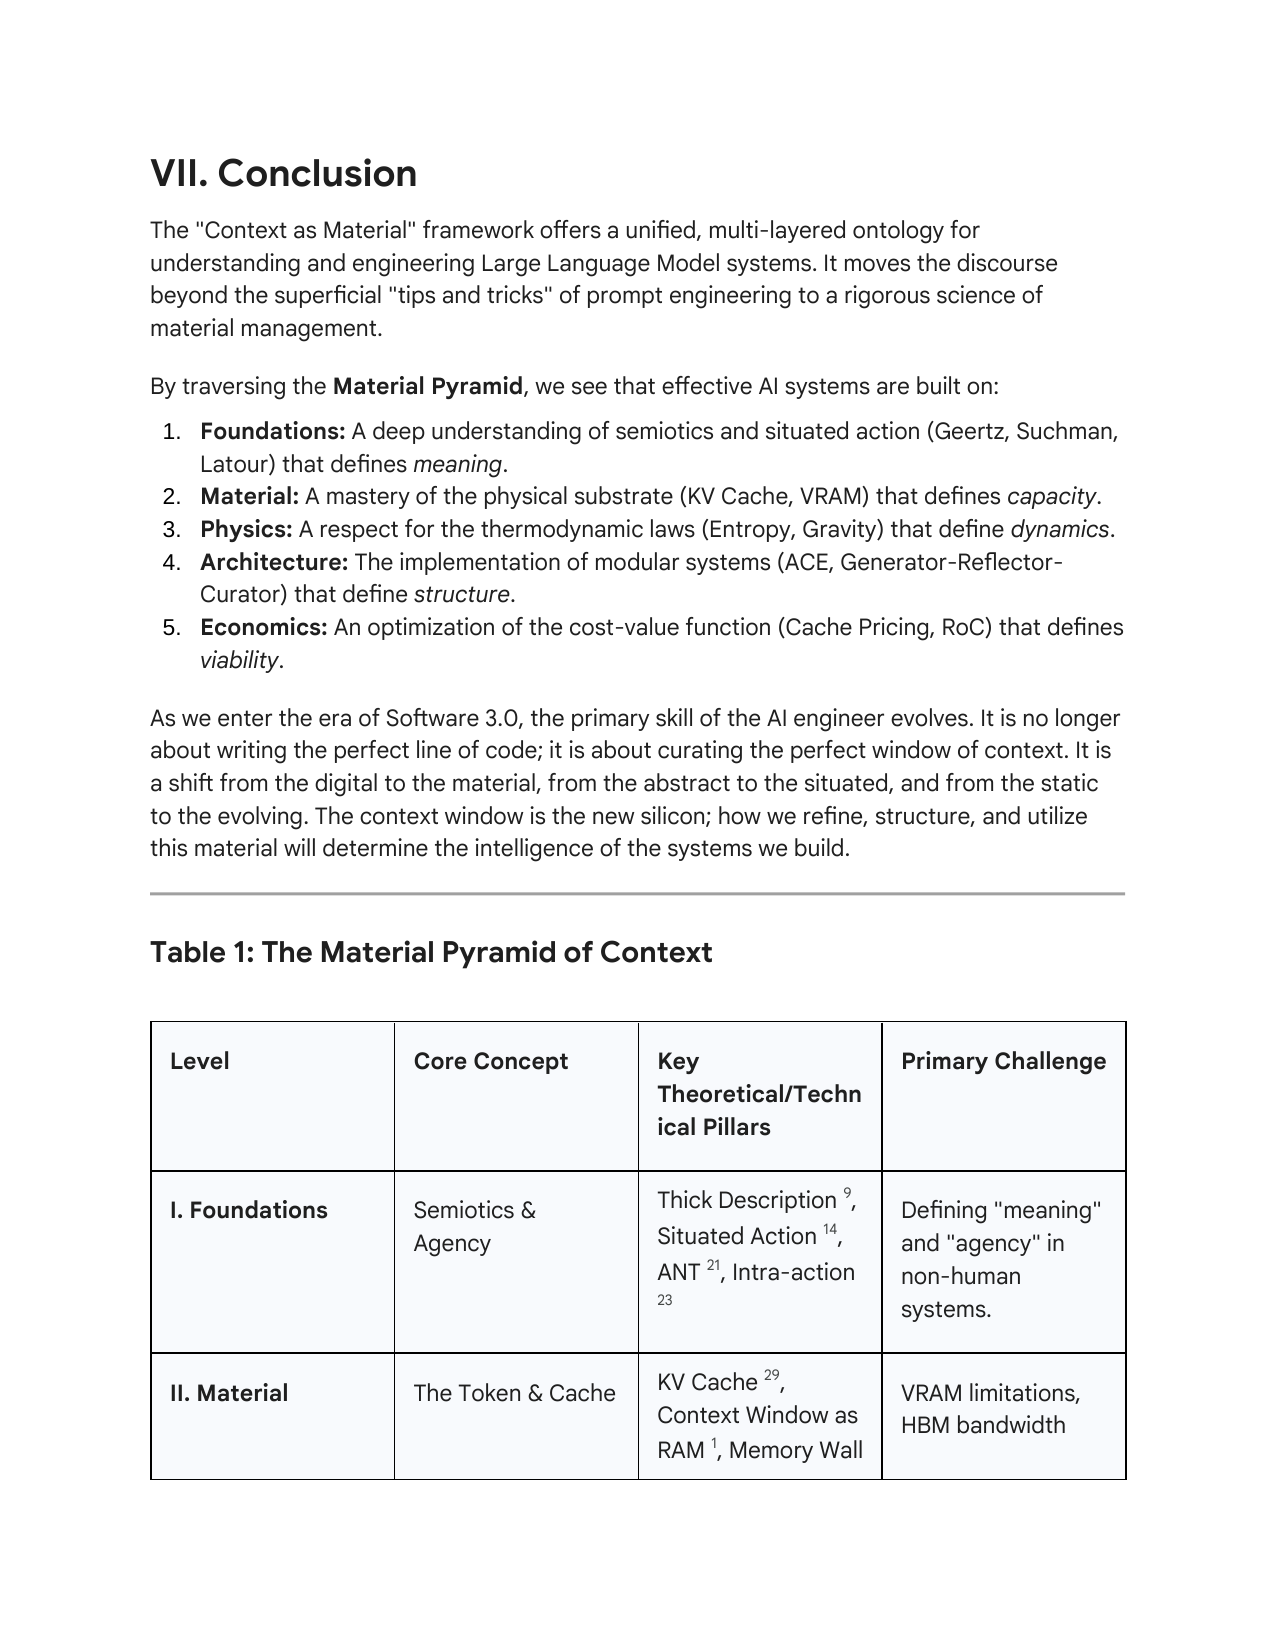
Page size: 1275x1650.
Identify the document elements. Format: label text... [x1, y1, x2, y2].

table_cell Defining "meaning" and "agency" in non-human systems. [883, 1172, 1125, 1352]
table_cell The Token & Cache [395, 1354, 638, 1479]
table_cell Semiotics & Agency [395, 1172, 638, 1352]
list Physics: A respect for the thermodynamic laws (Entropy, Gravity) that define dynamics. [162, 515, 1125, 544]
subtitle VII. Conclusion [150, 150, 1125, 197]
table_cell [883, 1354, 1125, 1479]
text By traversing the Material Pyramid, we see that effective AI systems are built on: [150, 372, 1125, 401]
text As we enter the era of Software 3.0, the primary skill of the AI engineer evolves. It is no longer about writing the perfect line of code; it is about curating the perfect window of context. It is a shift from the digital to the material, from the abstract to the situated, and from the static to the evolving. The context window is the new silicon; how we refine, structure, and utilize this material will determine the intelligence of the systems we build. [150, 704, 1125, 863]
table_header Primary Challenge [883, 1022, 1125, 1170]
table_cell I. Foundations [152, 1172, 394, 1352]
table_cell Thick Description 9, Situated Action 14, ANT 21, Intra-action 23 [639, 1172, 881, 1352]
list Foundations: A deep understanding of semiotics and situated action (Geertz, Suchman, Latour) that defines meaning. [162, 417, 1125, 478]
list Economics: An optimization of the cost-value function (Cache Pricing, RoC) that defines viability. [162, 613, 1125, 675]
table_cell II. Material [152, 1354, 394, 1479]
table_header Key Theoretical/Technical Pillars [639, 1022, 882, 1170]
subtitle Table 1: The Material Pyramid of Context [150, 896, 1125, 971]
table_header Core Concept [395, 1022, 638, 1170]
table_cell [639, 1354, 881, 1479]
list Architecture: The implementation of modular systems (ACE, Generator-Reflector-Curator) that define structure. [162, 548, 1125, 609]
list Material: A mastery of the physical substrate (KV Cache, VRAM) that defines capacity. [162, 482, 1125, 511]
text The "Context as Material" framework offers a unified, multi-layered ontology for understanding and engineering Large Language Model systems. It moves the discourse beyond the superficial "tips and tricks" of prompt engineering to a rigorous science of material management. [150, 216, 1125, 343]
table_header Level [152, 1022, 394, 1170]
